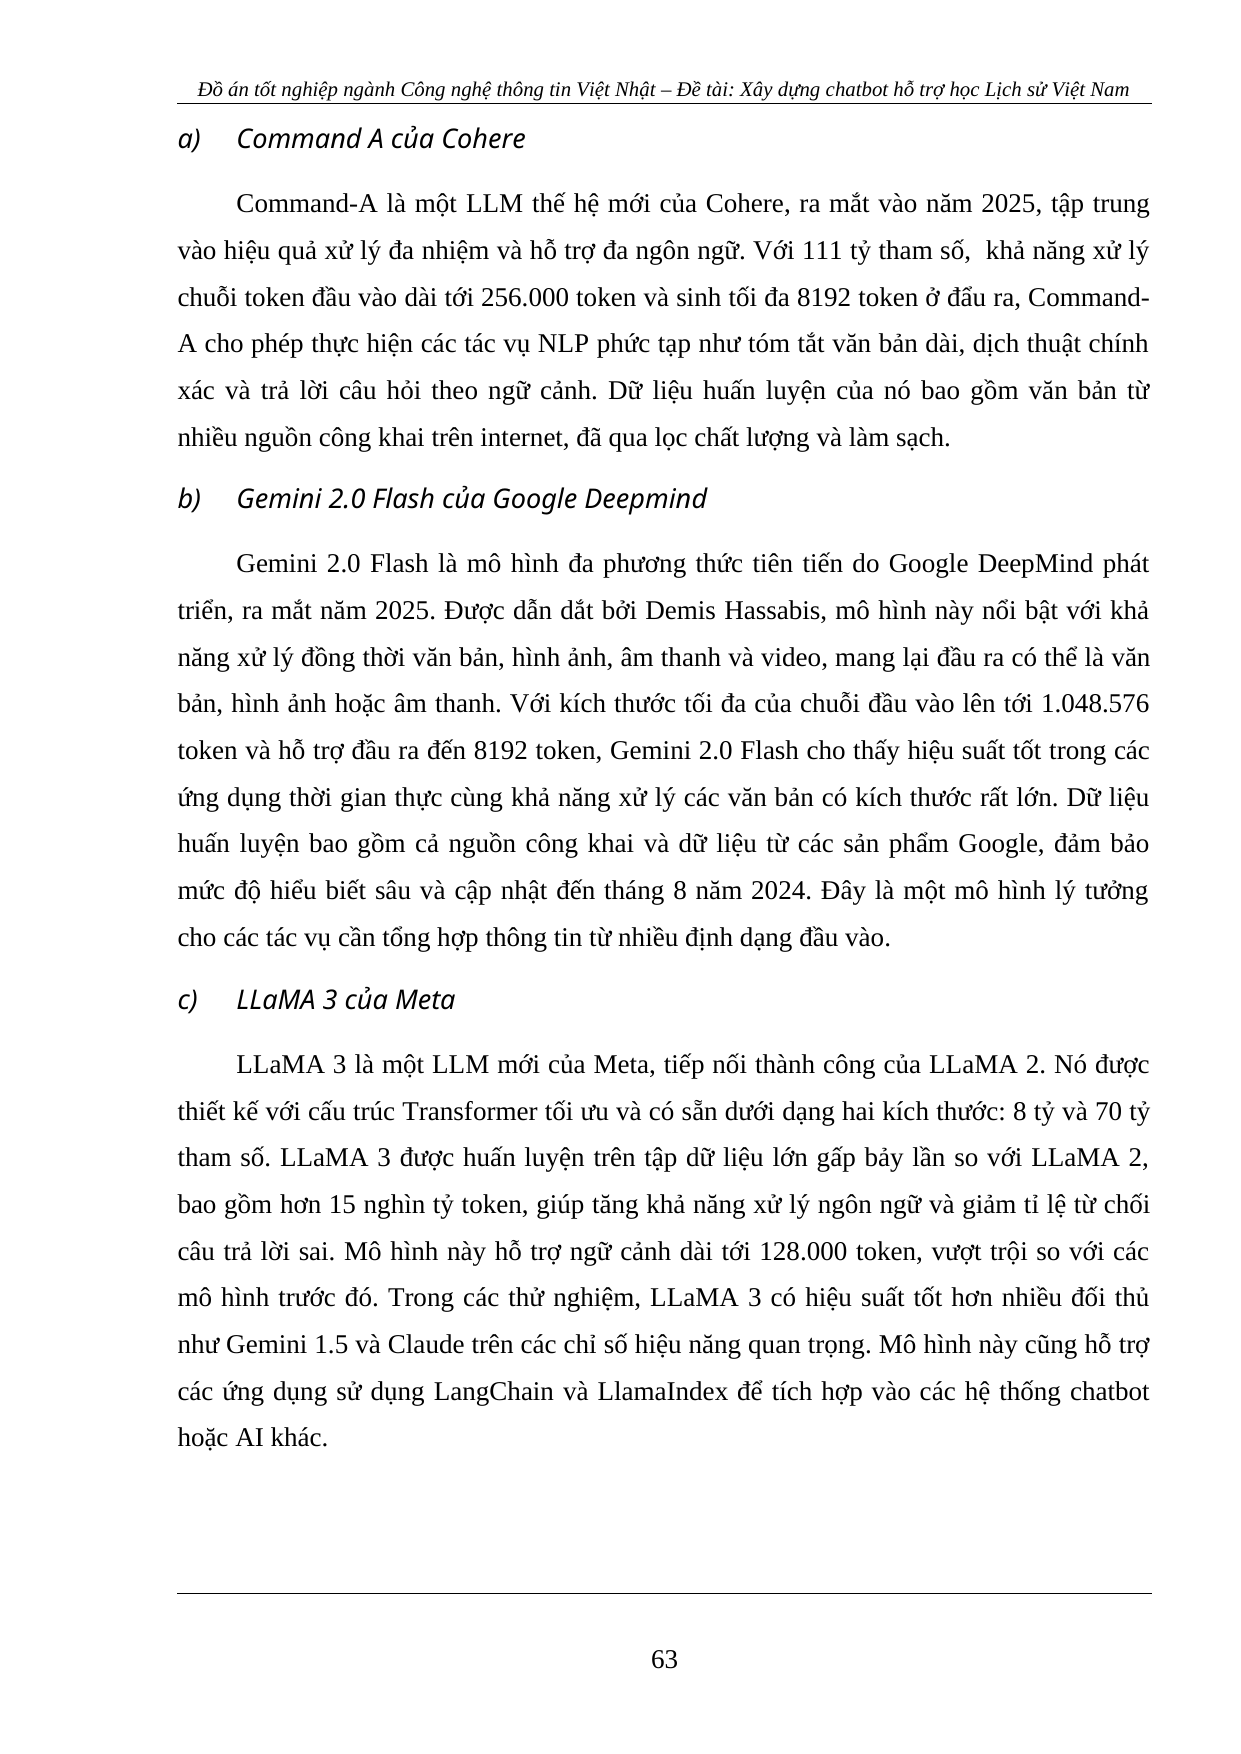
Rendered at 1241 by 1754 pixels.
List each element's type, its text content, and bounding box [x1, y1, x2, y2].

text Gemini 2.0 Flash là mô hình đa phương thức tiên tiến do Google DeepMind phát triển, ra mắt năm 2025. Được dẫn dắt bởi Demis Hassabis, mô hình này nổi bật với khả năng xử lý đồng thời văn bản, hình ảnh, âm thanh và video, mang lại đầu ra có thể là văn bản, hình ảnh hoặc âm thanh. Với kích thước tối đa của chuỗi đầu vào lên tới 1.048.576 token và hỗ trợ đầu ra đến 8192 token, Gemini 2.0 Flash cho thấy hiệu suất tốt trong các ứng dụng thời gian thực cùng khả năng xử lý các văn bản có kích thước rất lớn. Dữ liệu huấn luyện bao gồm cả nguồn công khai và dữ liệu từ các sản phẩm Google, đảm bảo mức độ hiểu biết sâu và cập nhật đến tháng 8 năm 2024. Đây là một mô hình lý tưởng cho các tác vụ cần tổng hợp thông tin từ nhiều định dạng đầu vào. [177, 548, 1152, 952]
text Command-A là một LLM thế hệ mới của Cohere, ra mắt vào năm 2025, tập trung vào hiệu quả xử lý đa nhiệm và hỗ trợ đa ngôn ngữ. Với 111 tỷ tham số, khả năng xử lý chuỗi token đầu vào dài tới 256.000 token và sinh tối đa 8192 token ở đẩu ra, Command-A cho phép thực hiện các tác vụ NLP phức tạp như tóm tắt văn bản dài, dịch thuật chính xác và trả lời câu hỏi theo ngữ cảnh. Dữ liệu huấn luyện của nó bao gồm văn bản từ nhiều nguồn công khai trên internet, đã qua lọc chất lượng và làm sạch. [177, 187, 1152, 452]
subtitle LLaMA 3 của Meta [177, 980, 1152, 1017]
text LLaMA 3 là một LLM mới của Meta, tiếp nối thành công của LLaMA 2. Nó được thiết kế với cấu trúc Transformer tối ưu và có sẵn dưới dạng hai kích thước: 8 tỷ và 70 tỷ tham số. LLaMA 3 được huấn luyện trên tập dữ liệu lớn gấp bảy lần so với LLaMA 2, bao gồm hơn 15 nghìn tỷ token, giúp tăng khả năng xử lý ngôn ngữ và giảm tỉ lệ từ chối câu trả lời sai. Mô hình này hỗ trợ ngữ cảnh dài tới 128.000 token, vượt trội so với các mô hình trước đó. Trong các thử nghiệm, LLaMA 3 có hiệu suất tốt hơn nhiều đối thủ như Gemini 1.5 và Claude trên các chỉ số hiệu năng quan trọng. Mô hình này cũng hỗ trợ các ứng dụng sử dụng LangChain và LlamaIndex để tích hợp vào các hệ thống chatbot hoặc AI khác. [177, 1048, 1152, 1452]
subtitle Command A của Cohere [177, 119, 1152, 156]
subtitle Gemini 2.0 Flash của Google Deepmind [177, 480, 1152, 517]
